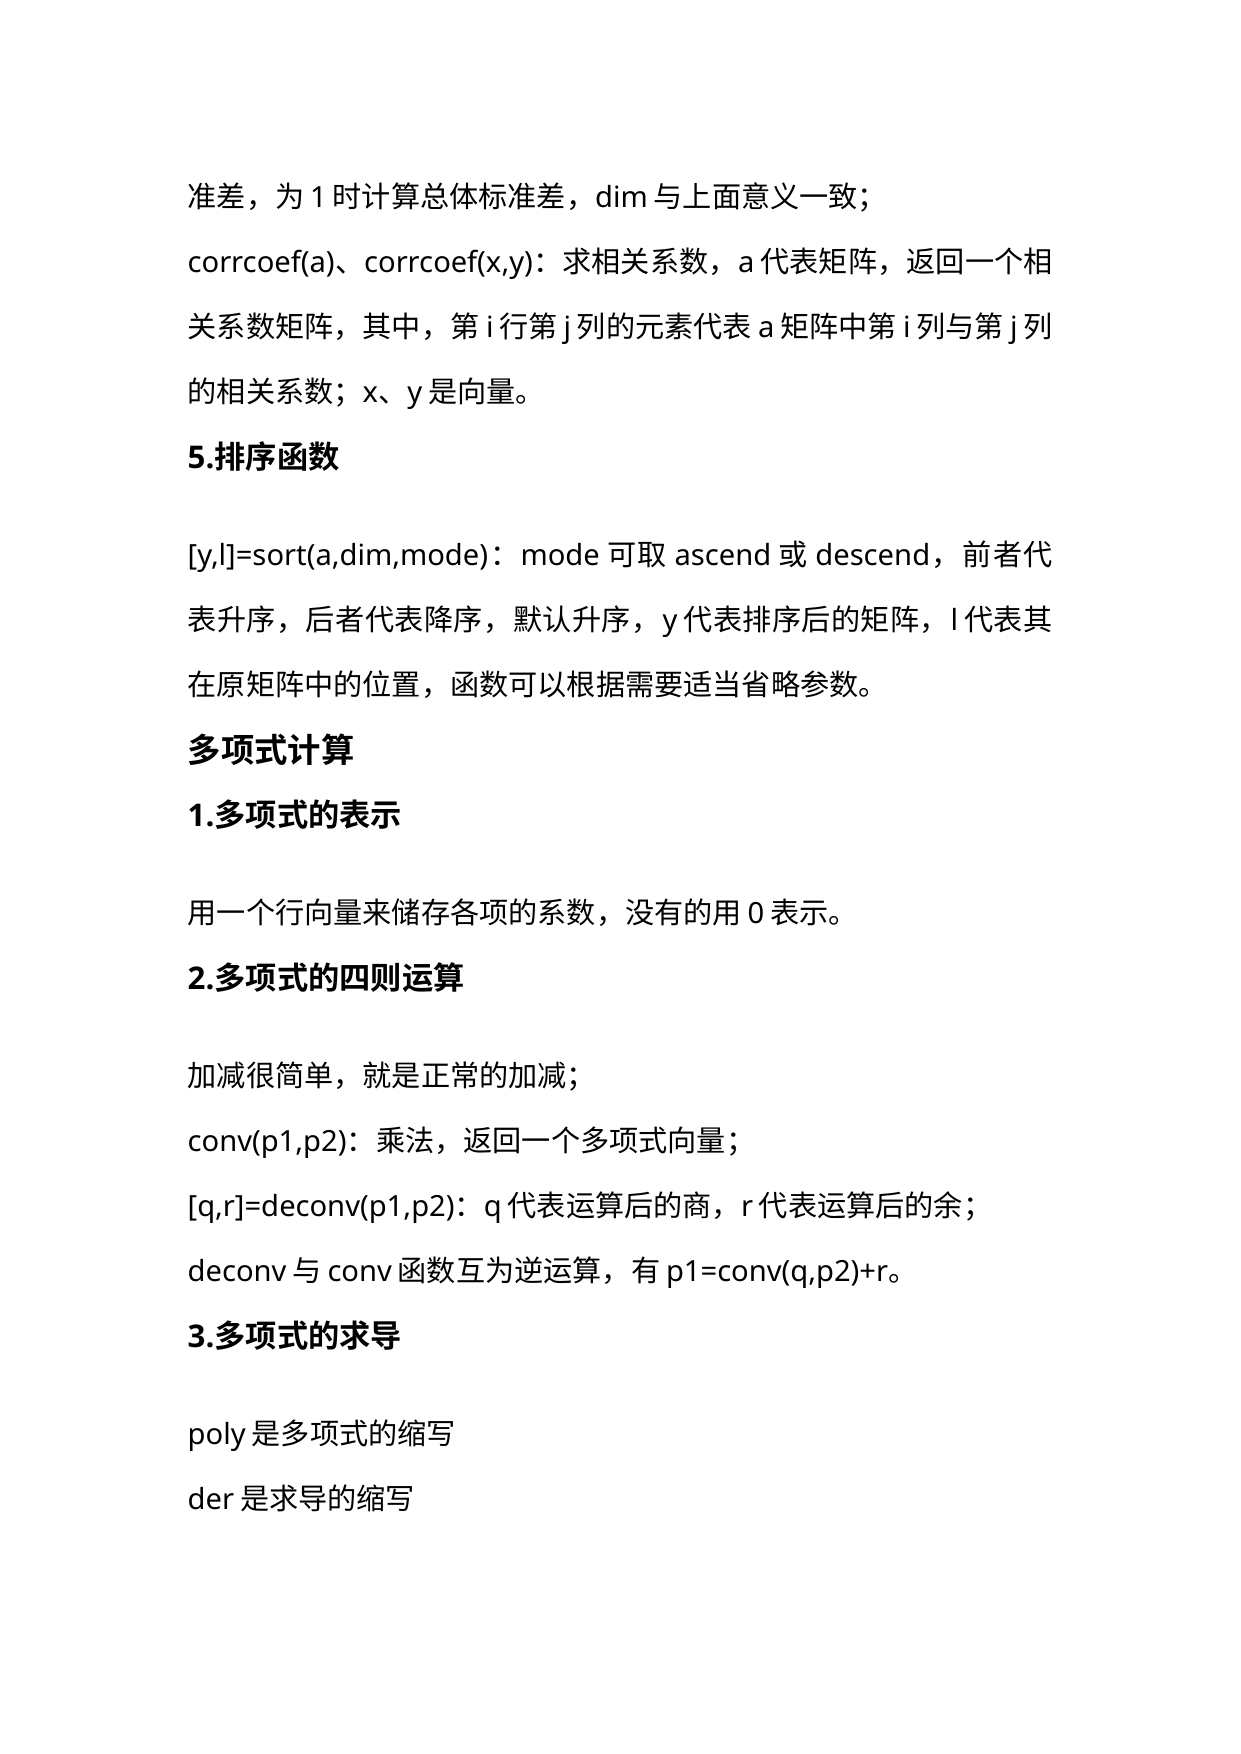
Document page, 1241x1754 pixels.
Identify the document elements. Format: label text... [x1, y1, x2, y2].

subtitle 5.排序函数 [187, 422, 1031, 487]
text poly是多项式的缩写 [187, 1399, 1053, 1464]
text deconv与conv函数互为逆运算，有p1=conv(q,p2)+r。 [187, 1236, 1053, 1301]
text [q,r]=deconv(p1,p2)：q代表运算后的商，r代表运算后的余； [187, 1171, 1053, 1236]
text [y,l]=sort(a,dim,mode)：mode可取ascend或descend，前者代表升序，后者代表降序，默认升序，y代表排序后的矩阵，l代表其在原矩阵中的位置，函数可以根据需要适当省略参数。 [187, 520, 1053, 715]
text conv(p1,p2)：乘法，返回一个多项式向量； [187, 1106, 1053, 1171]
text corrcoef(a)、corrcoef(x,y)：求相关系数，a代表矩阵，返回一个相关系数矩阵，其中，第i行第j列的元素代表a矩阵中第i列与第j列的相关系数；x、y是向量。 [187, 227, 1053, 422]
text der是求导的缩写 [187, 1464, 1053, 1529]
subtitle 3.多项式的求导 [187, 1301, 1031, 1366]
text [187, 162, 1053, 227]
text 用一个行向量来储存各项的系数，没有的用0表示。 [187, 878, 1053, 943]
subtitle 多项式计算 [187, 715, 1053, 780]
subtitle 2.多项式的四则运算 [187, 943, 1031, 1008]
text 加减很简单，就是正常的加减； [187, 1041, 1053, 1106]
subtitle 1.多项式的表示 [187, 780, 1031, 845]
